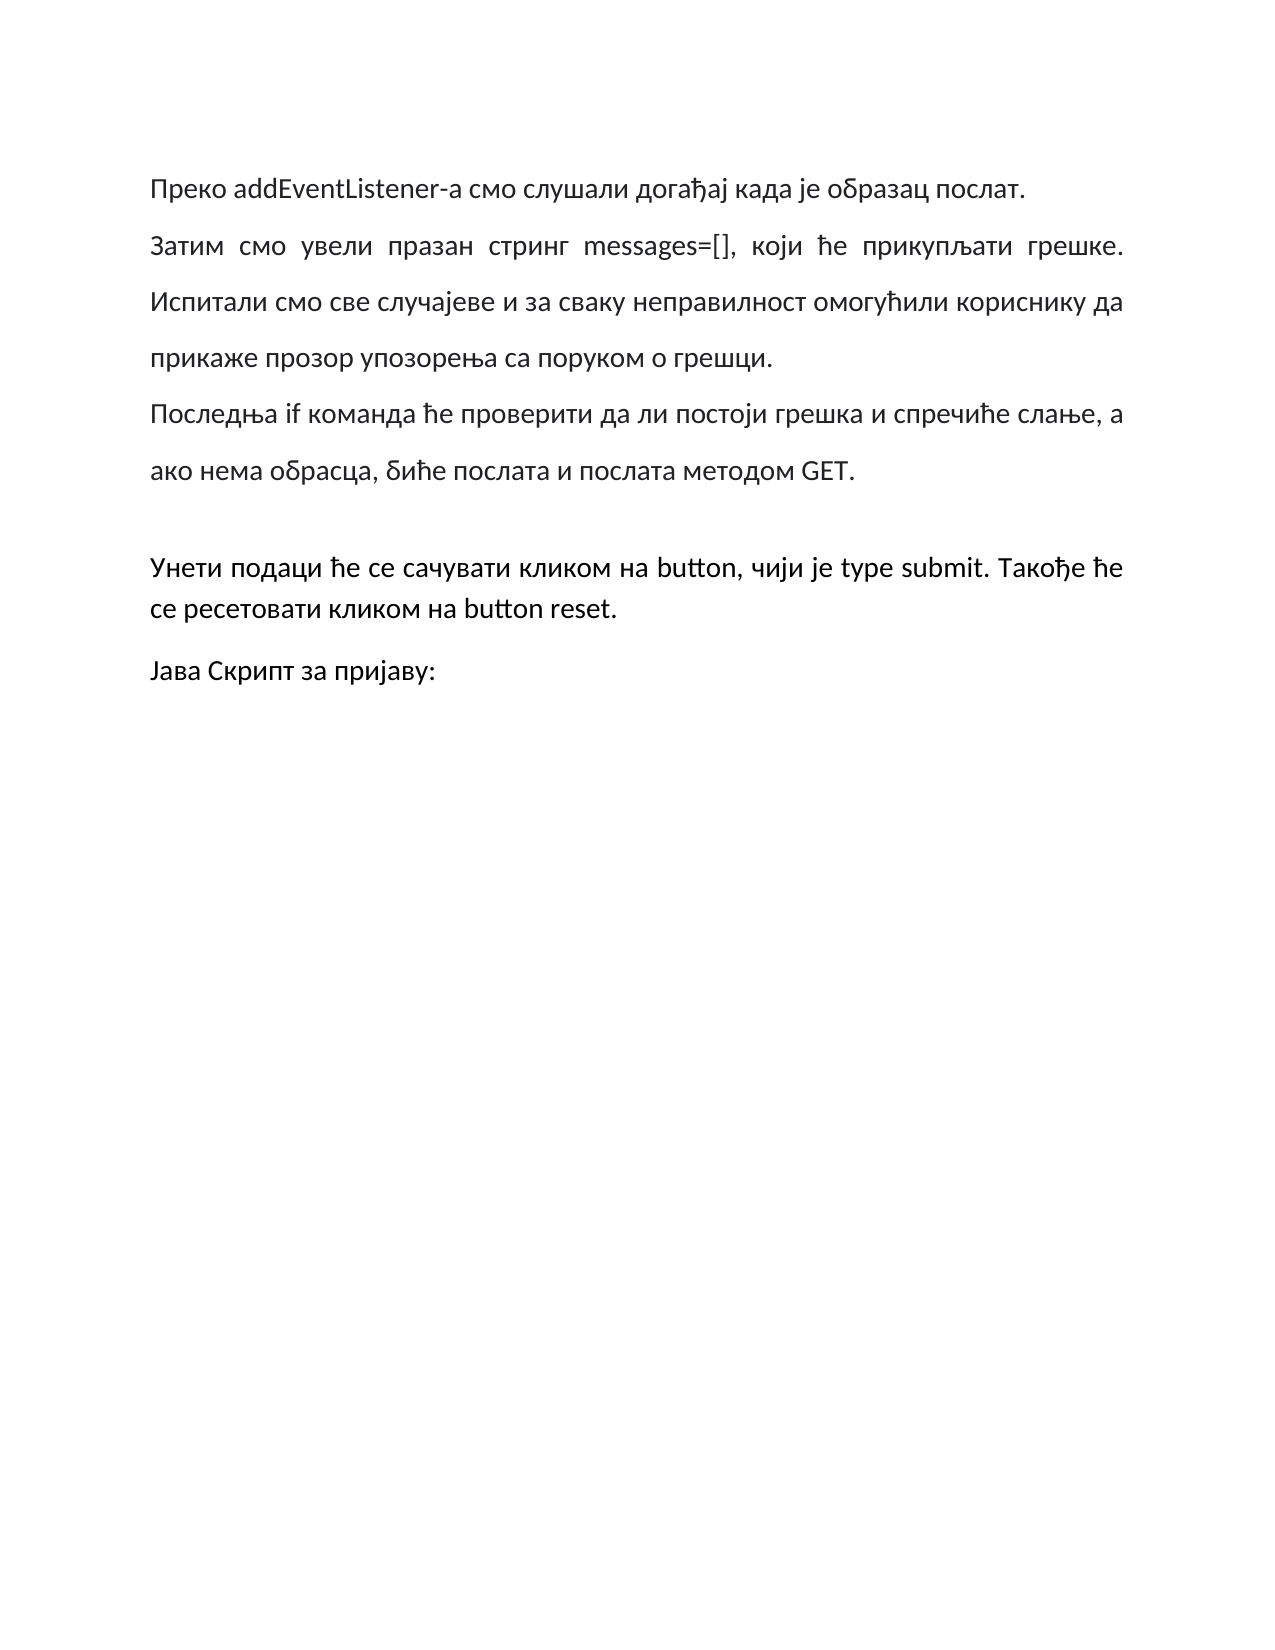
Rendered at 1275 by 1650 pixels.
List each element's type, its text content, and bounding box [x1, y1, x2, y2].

text Последња if команда ће проверити да ли постоји грешка и спречиће слање, а ако нема обрасца, биће послата и послата методом GET. [150, 375, 1125, 487]
text Унети подаци ће се сачувати кликом на button, чији је type submit. Такође ће се ресетовати кликом на button reset. [150, 549, 1125, 626]
text Јава Скрипт за пријаву: [150, 652, 1125, 688]
text Затим смо увели празан стринг messages=[], који ће прикупљати грешке. Испитали смо све случајеве и за сваку неправилност омогућили кориснику да прикаже прозор упозорења са поруком о грешци. [150, 206, 1125, 375]
text Преко аddEventListener-а смо слушали догађај када је образац послат. [150, 150, 1125, 206]
